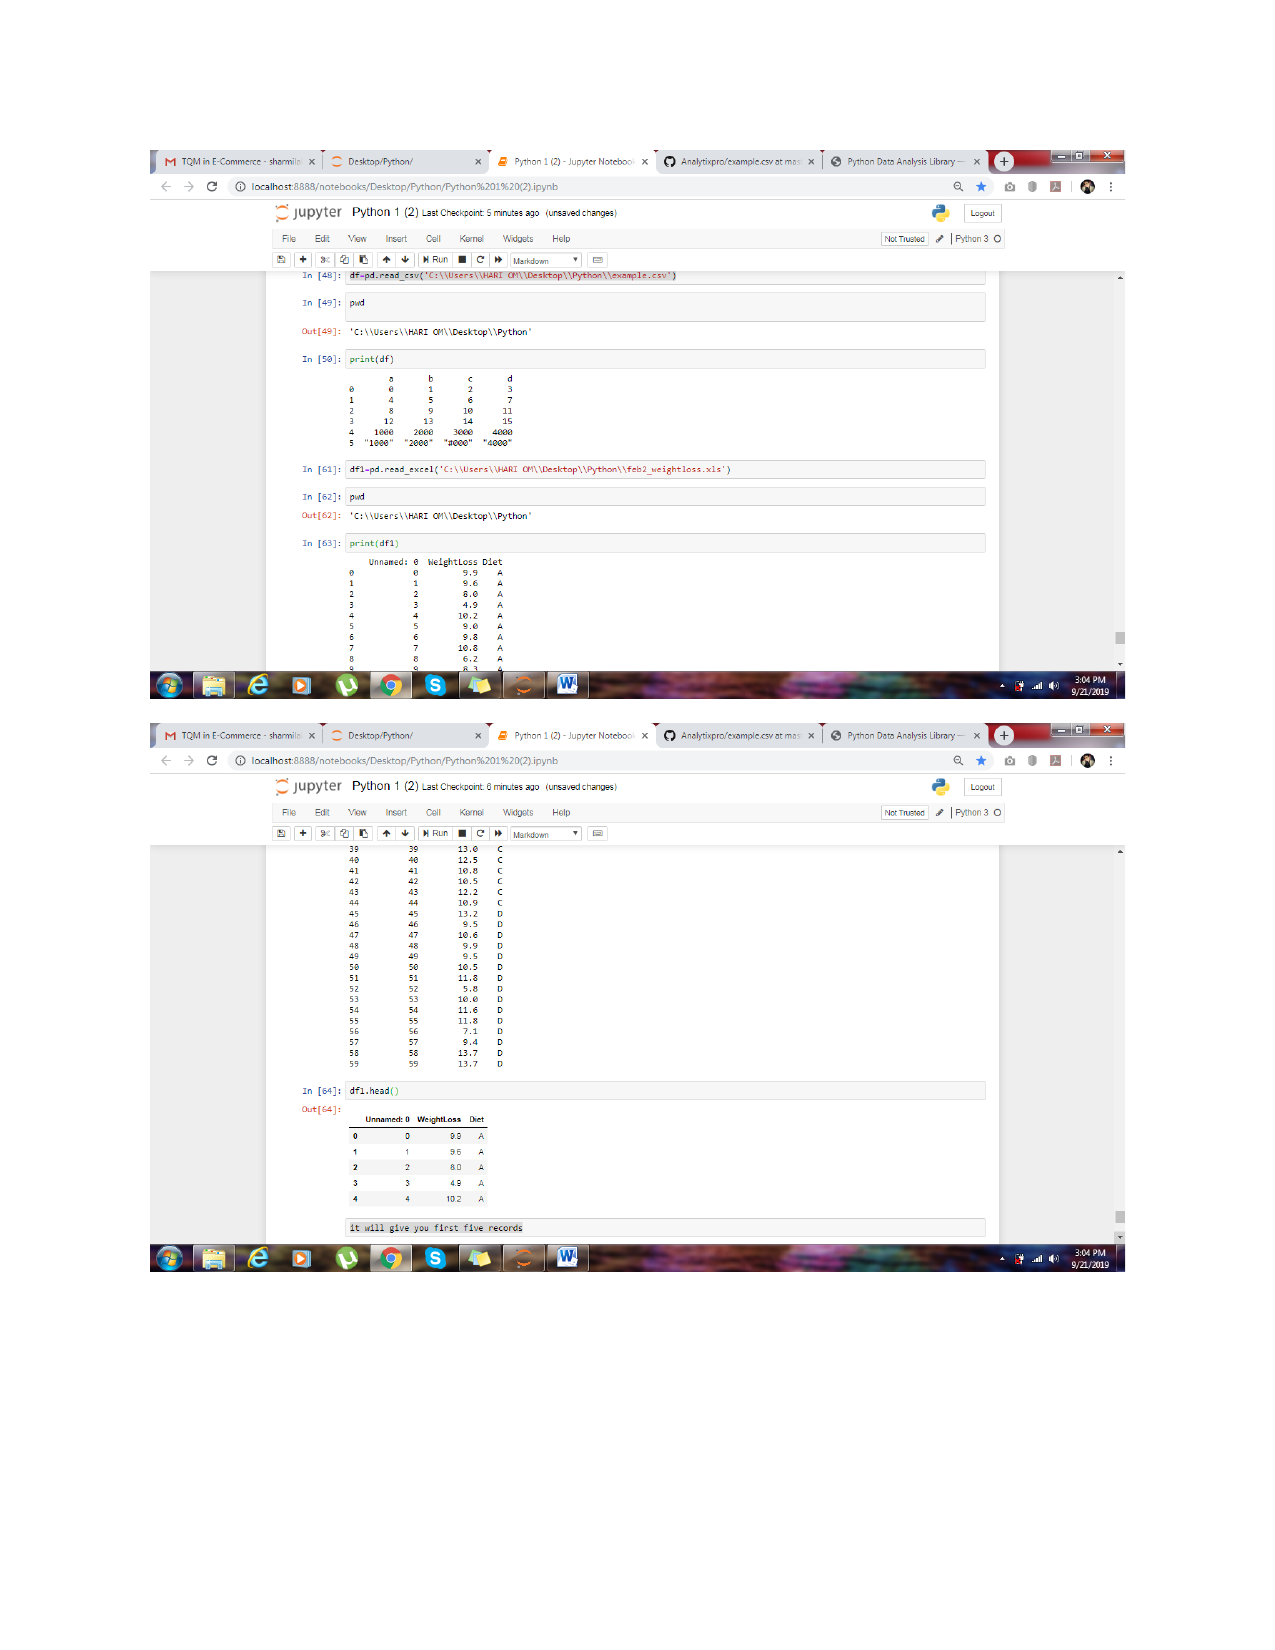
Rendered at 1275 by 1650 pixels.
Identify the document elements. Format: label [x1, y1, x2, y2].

picture [150, 723, 1125, 1272]
picture [150, 150, 1125, 699]
